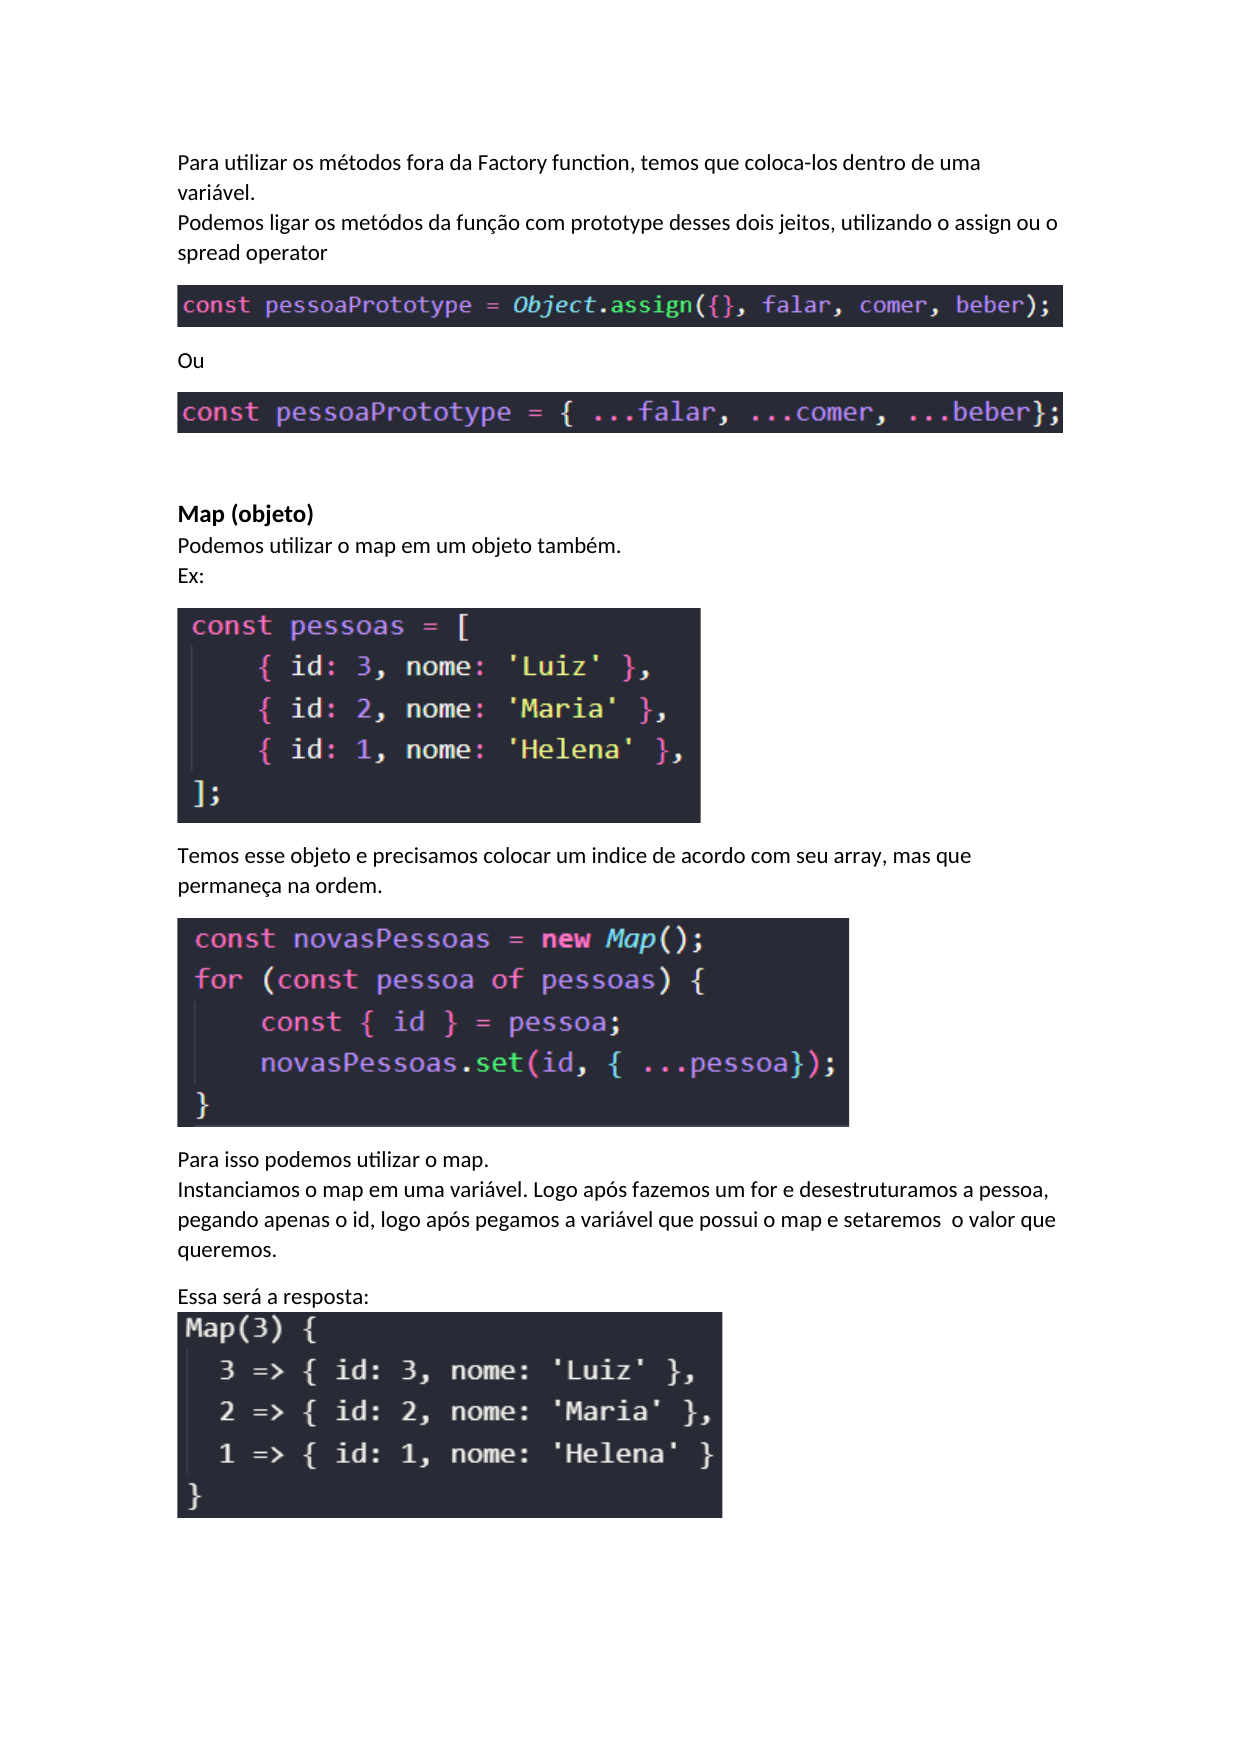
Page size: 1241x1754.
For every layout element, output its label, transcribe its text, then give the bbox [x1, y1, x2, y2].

text Para utilizar os métodos fora da Factory function, temos que coloca-los dentro de uma variável. Podemos ligar os metódos da função com prototype desses dois jeitos, utilizando o assign ou o spread operator [177, 148, 1063, 266]
picture [177, 392, 1063, 433]
picture [177, 608, 701, 823]
text Temos esse objeto e precisamos colocar um indice de acordo com seu array, mas que permaneça na ordem. [177, 841, 1063, 899]
picture [177, 1312, 723, 1518]
text Map (objeto) Podemos utilizar o map em um objeto também. Ex: [177, 498, 1063, 589]
text Para isso podemos utilizar o map. Instanciamos o map em uma variável. Logo após fazemos um for e desestruturamos a pessoa, pegando apenas o id, logo após pegamos a variável que possui o map e setaremos o valor que queremos. [177, 1145, 1063, 1264]
text Ou [177, 346, 1063, 374]
picture [177, 918, 850, 1127]
picture [177, 285, 1063, 327]
